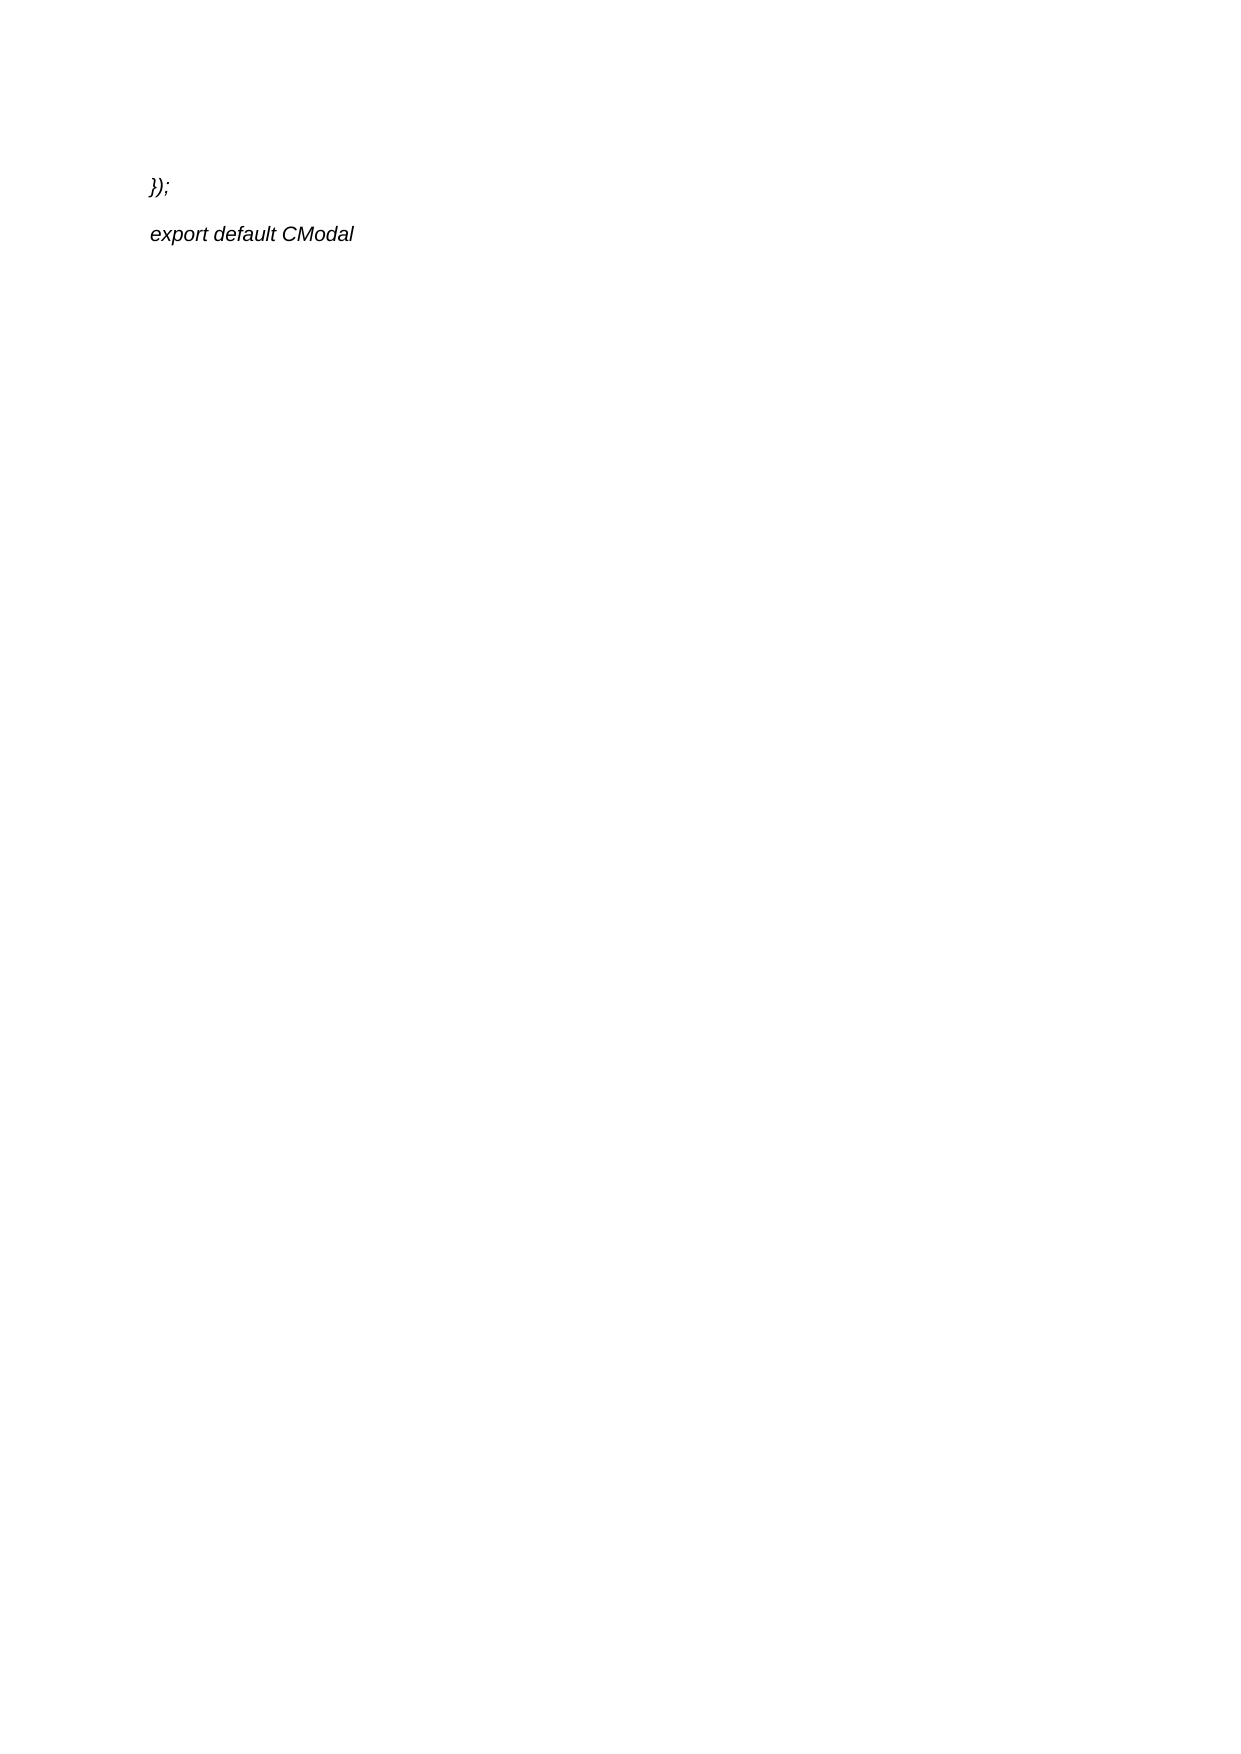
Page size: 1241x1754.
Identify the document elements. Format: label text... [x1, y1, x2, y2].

text export default CModal [150, 222, 1090, 246]
text }); [150, 174, 1090, 198]
